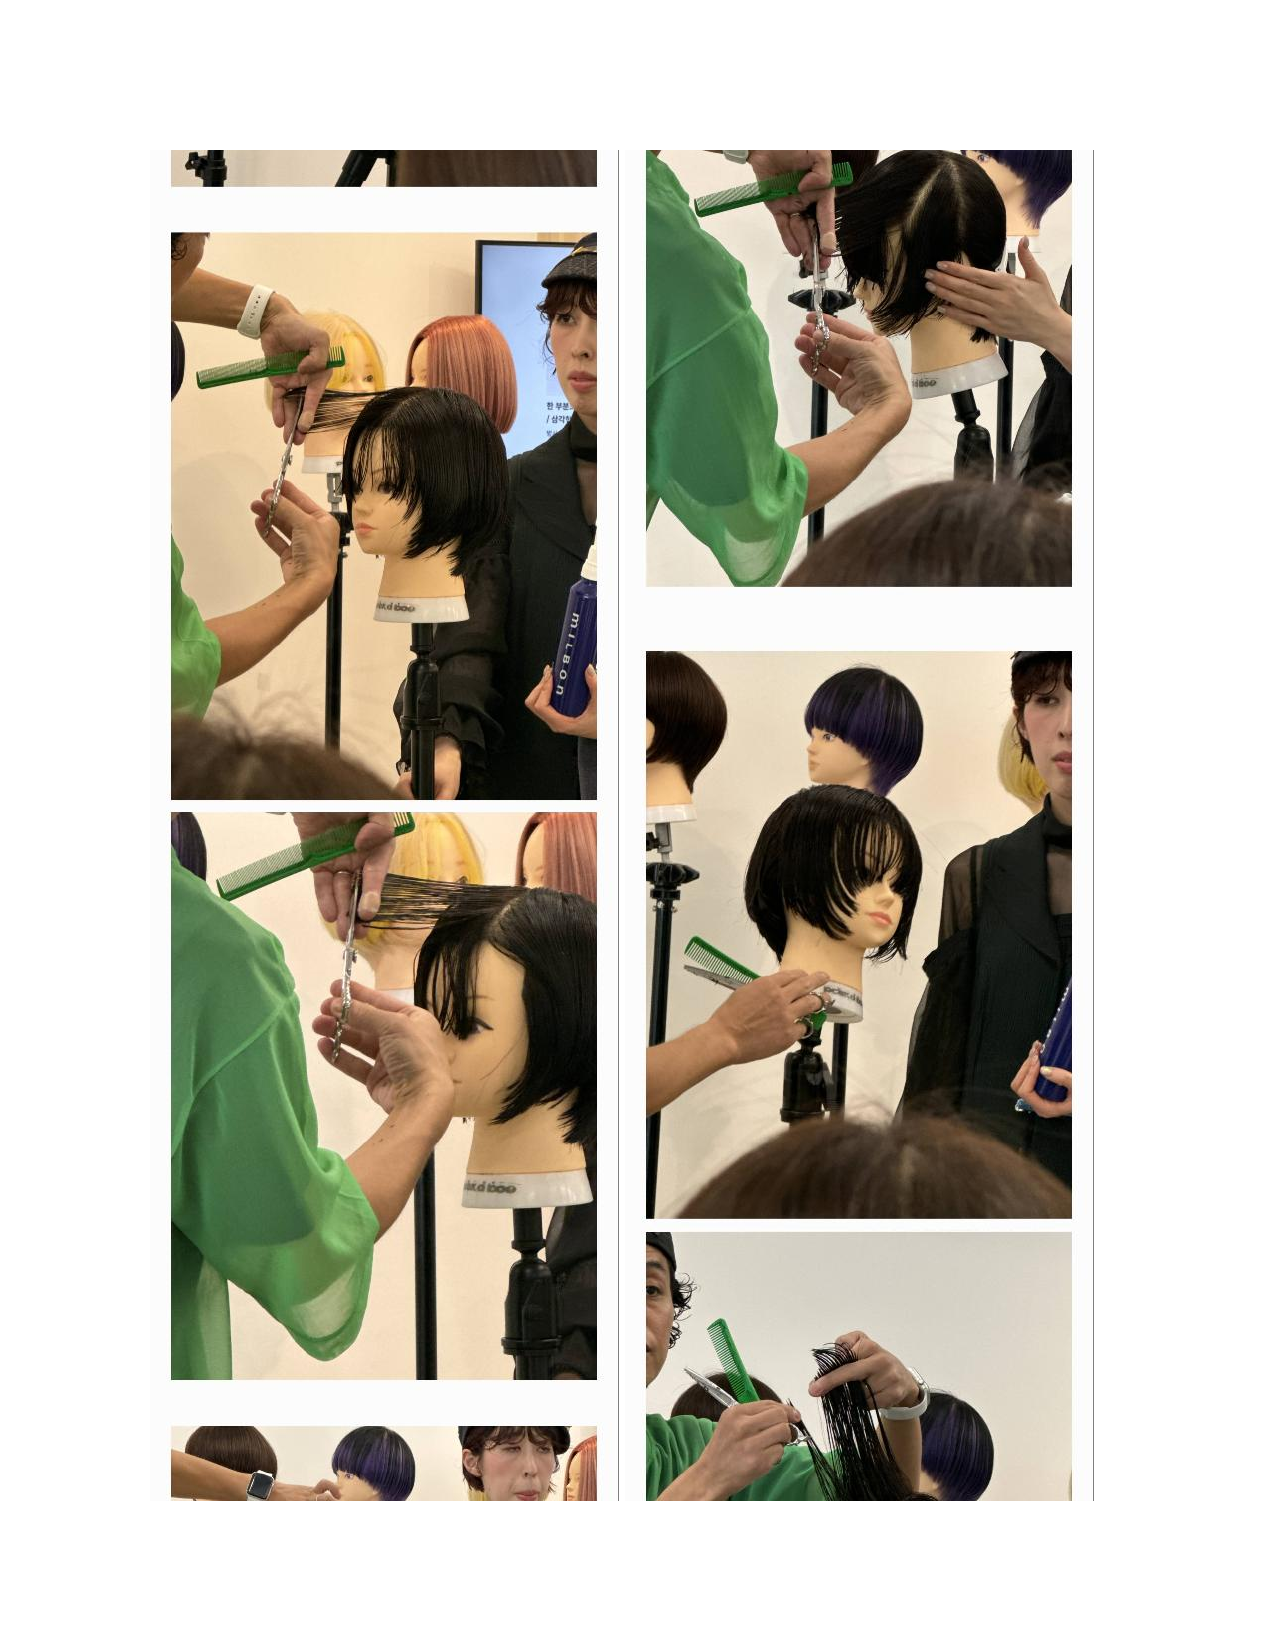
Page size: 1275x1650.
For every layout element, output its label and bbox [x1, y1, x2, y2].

picture [150, 150, 619, 1501]
picture [625, 150, 1094, 1501]
